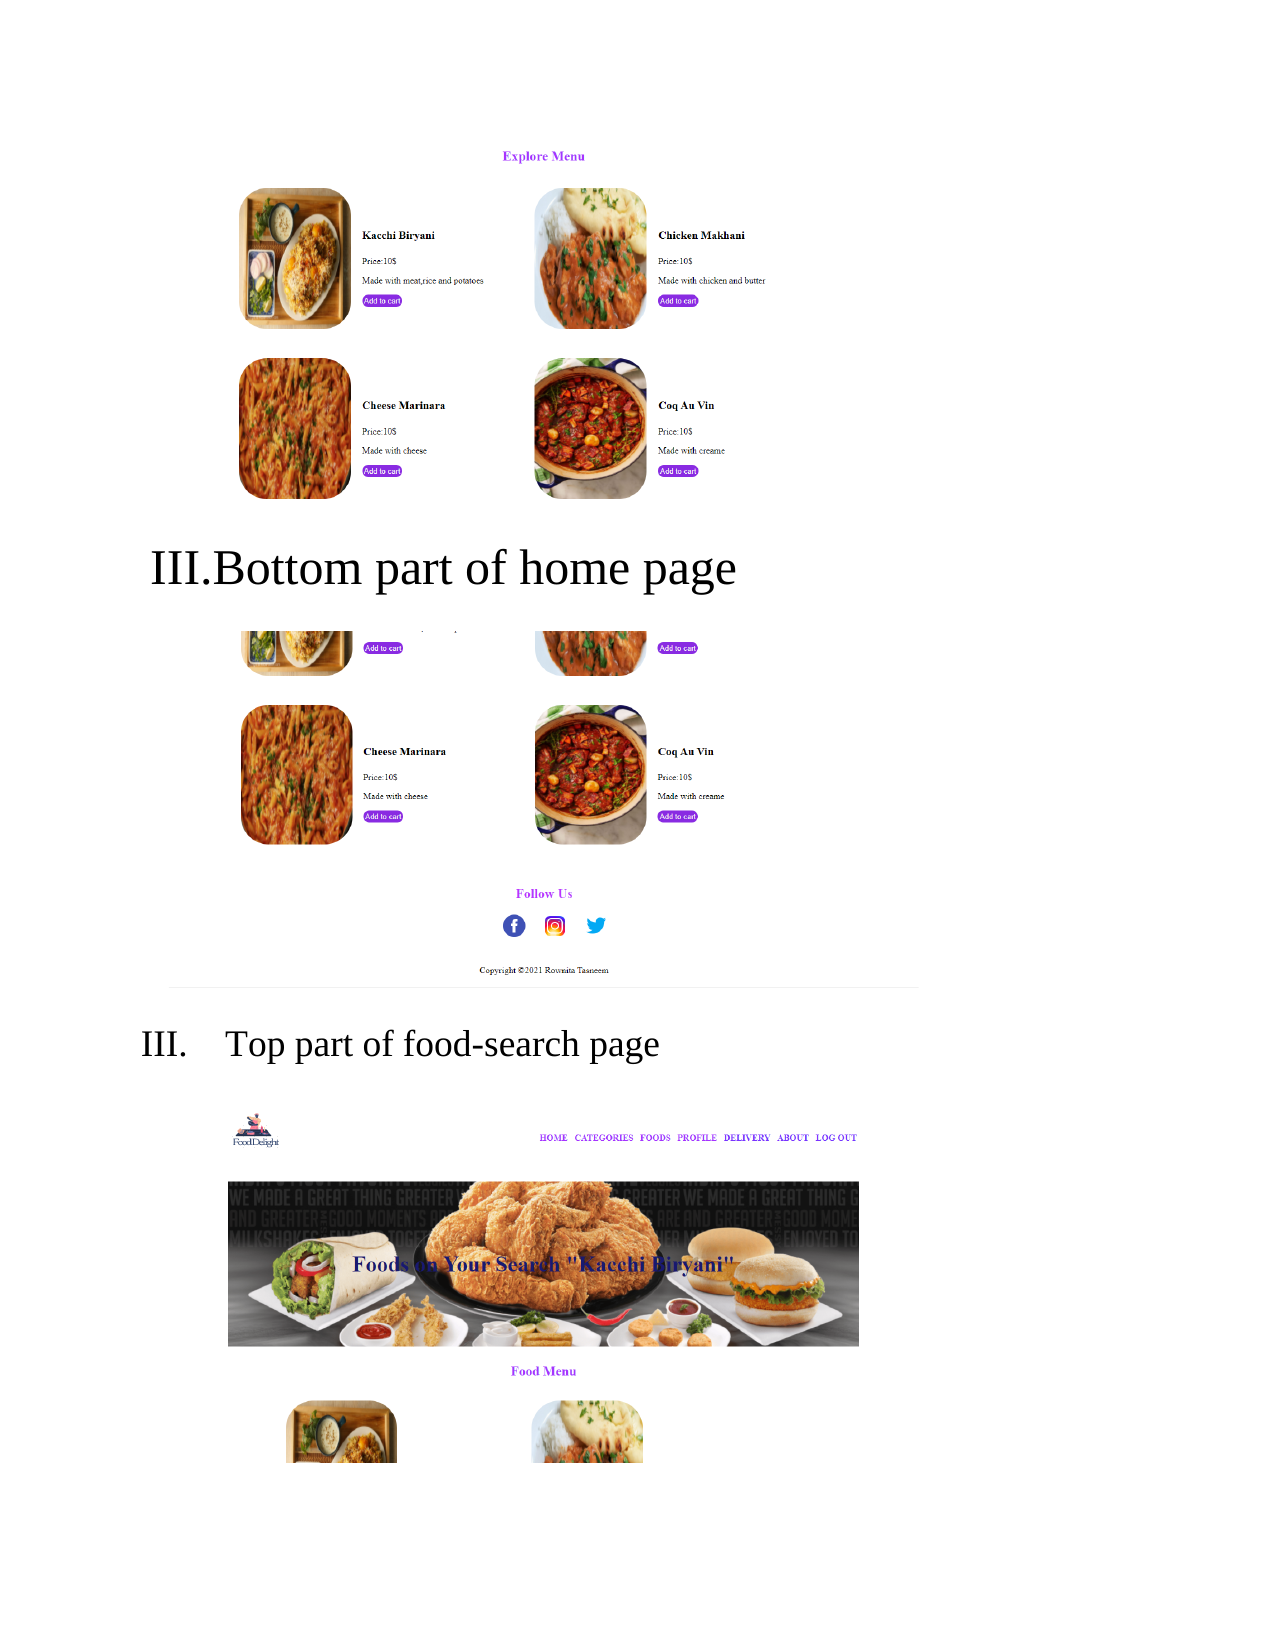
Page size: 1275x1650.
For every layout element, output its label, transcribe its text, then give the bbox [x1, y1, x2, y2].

text III.Bottom part of home page [150, 538, 1125, 596]
list Top part of food-search page [187, 1021, 1125, 1064]
